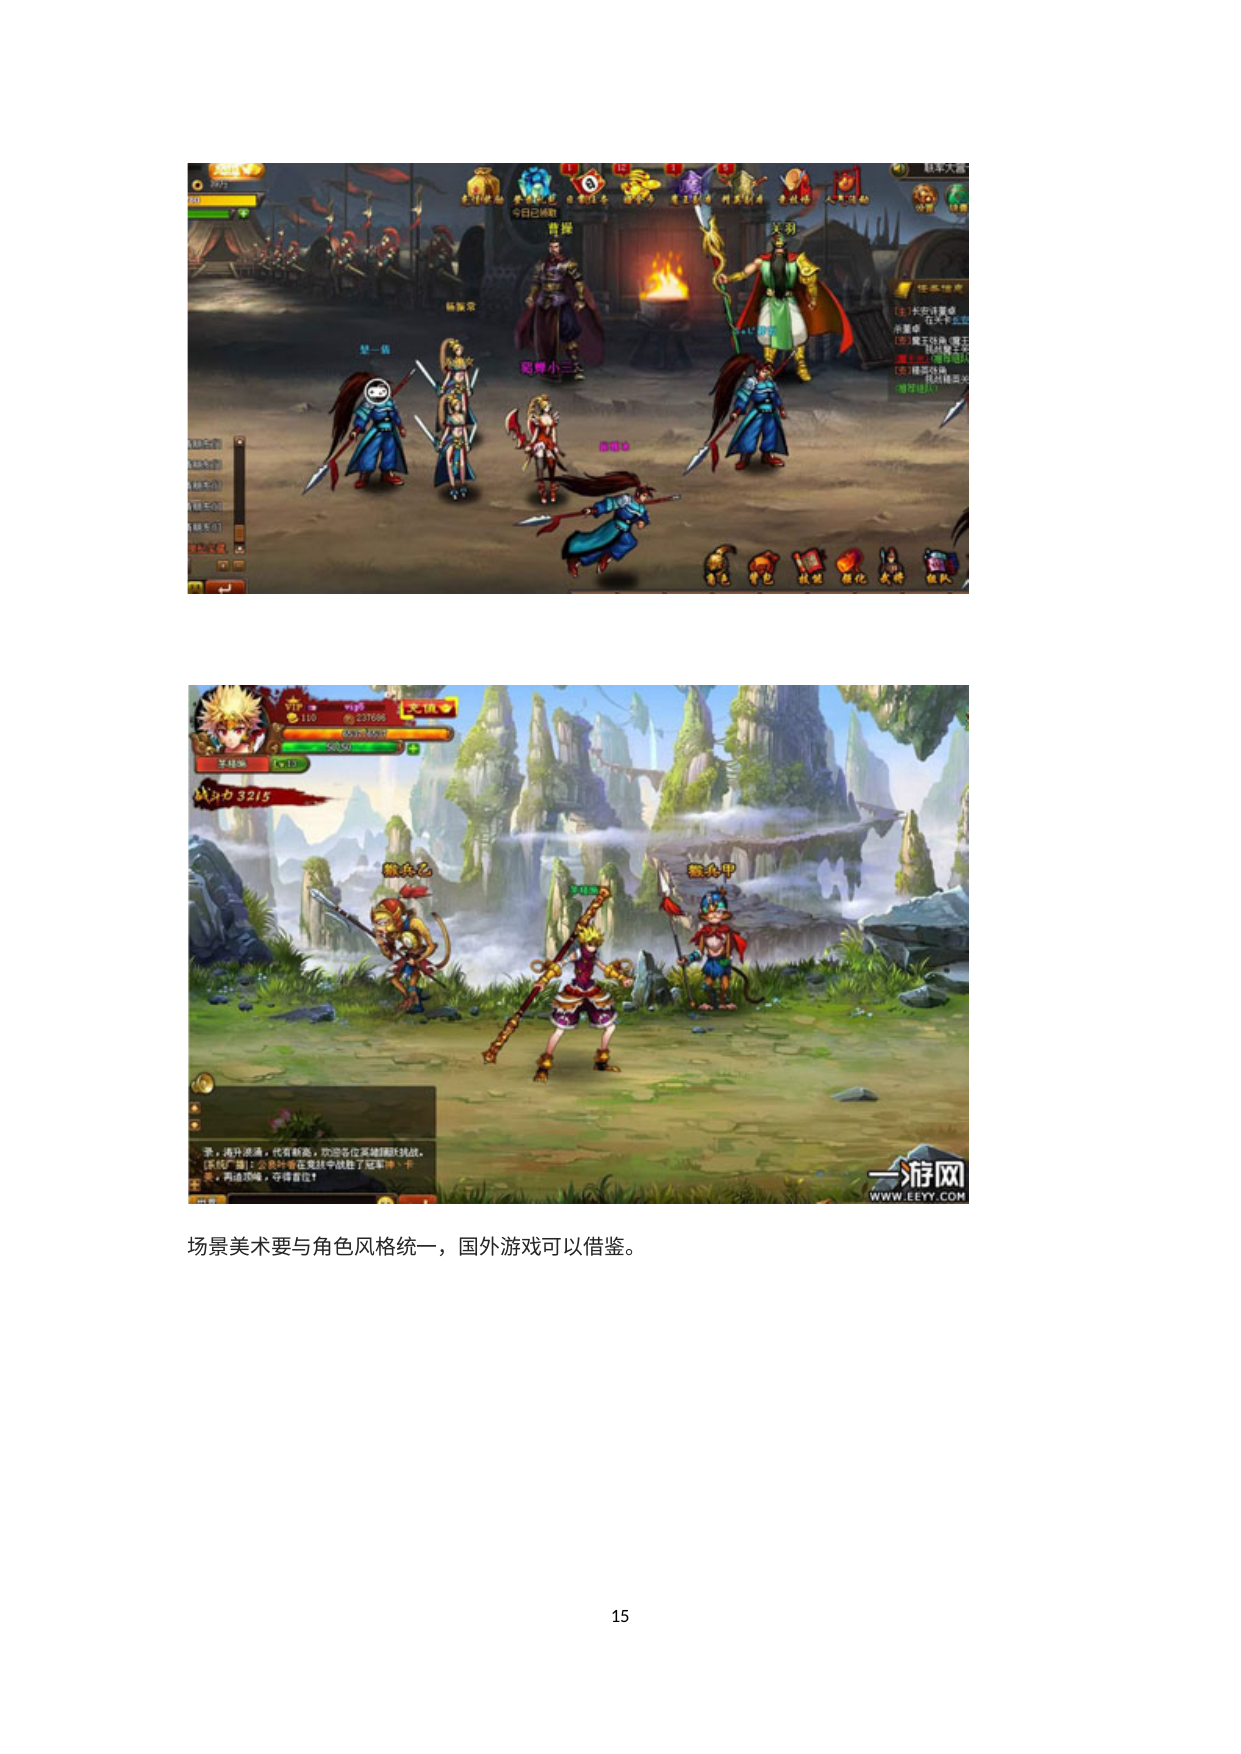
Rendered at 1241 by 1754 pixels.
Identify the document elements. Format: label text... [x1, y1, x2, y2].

text 场景美术要与角色风格统一，国外游戏可以借鉴。 [187, 1229, 1053, 1261]
picture [187, 685, 969, 1204]
picture [187, 163, 969, 594]
